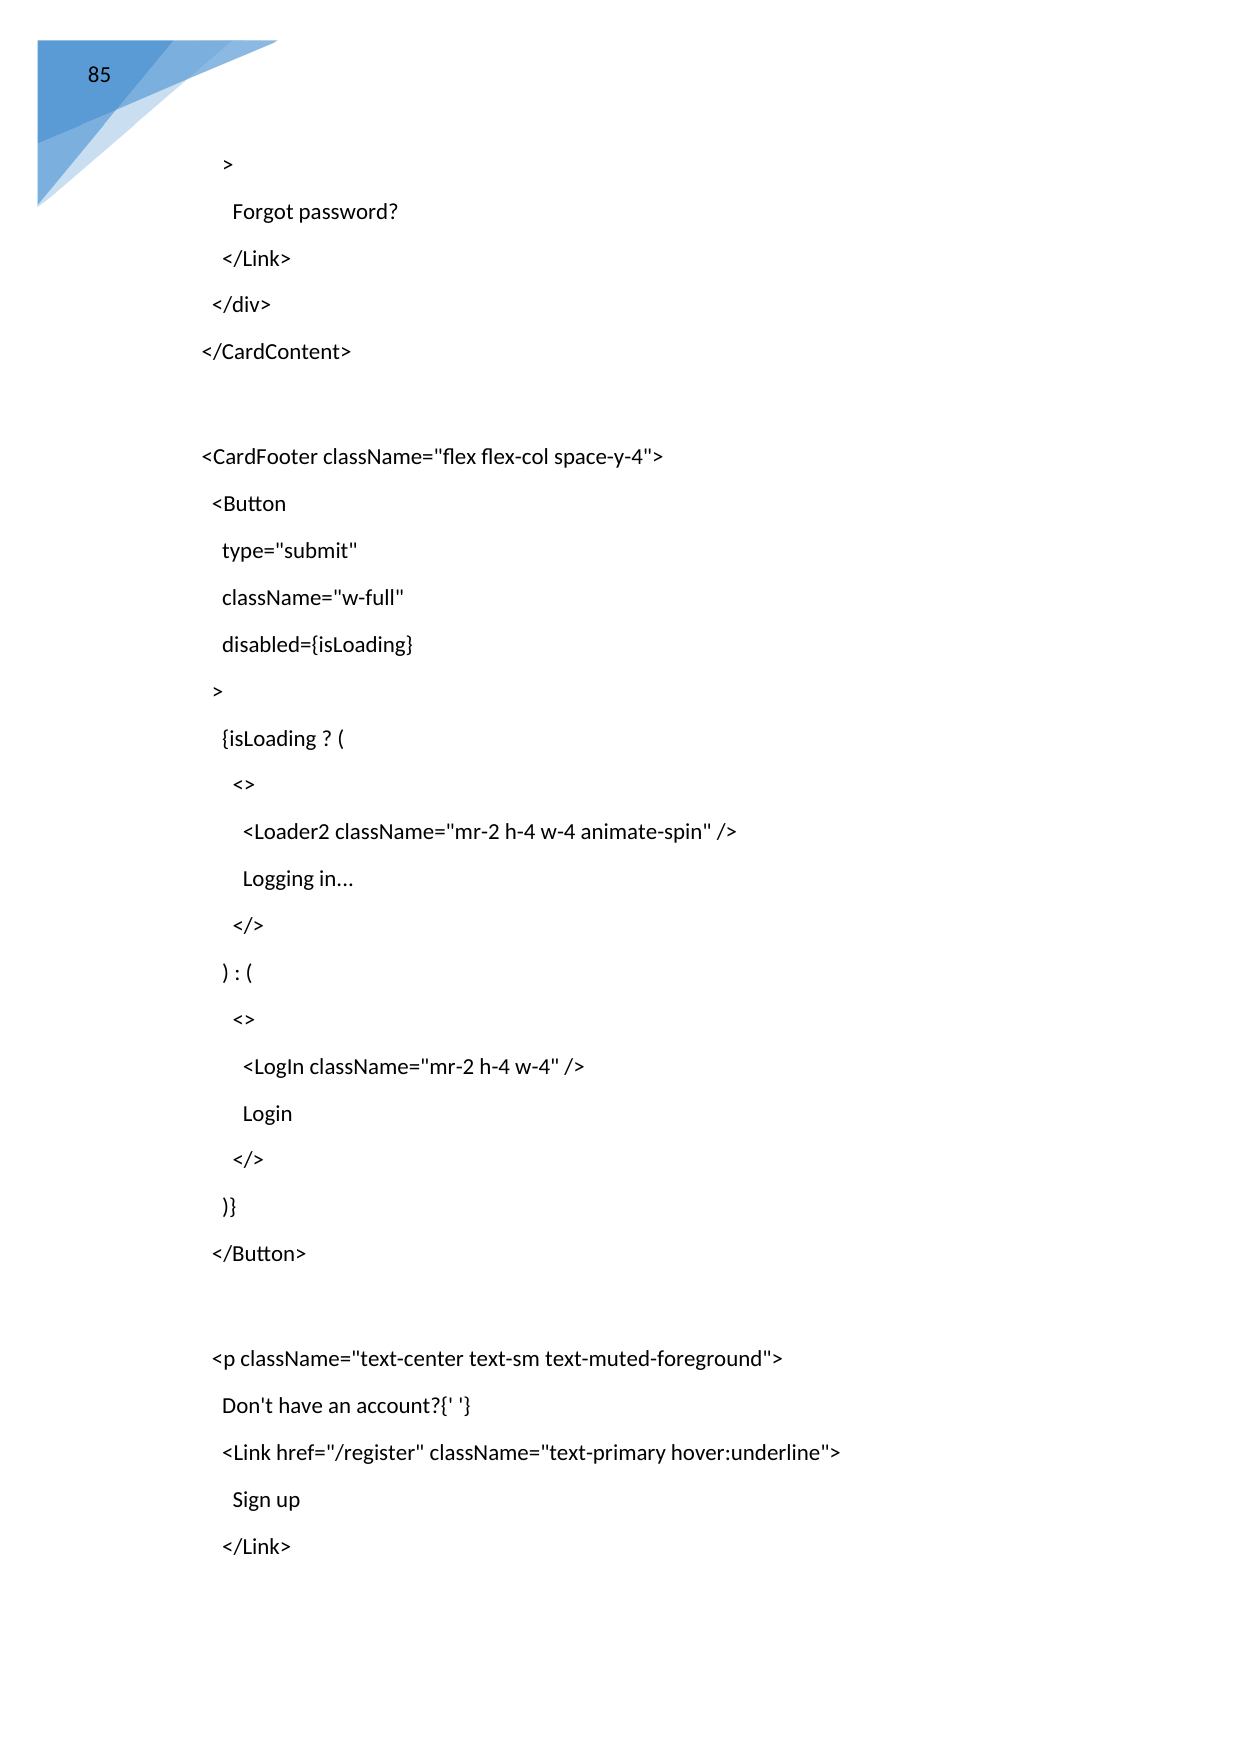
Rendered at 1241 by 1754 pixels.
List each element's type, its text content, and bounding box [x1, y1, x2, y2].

text <LogIn className="mr-2 h-4 w-4" /> [150, 1052, 1090, 1080]
text type="submit" [150, 536, 1090, 564]
text </CardContent> [150, 337, 1090, 366]
text </Button> [150, 1239, 1090, 1267]
text <CardFooter className="flex flex-col space-y-4"> [150, 442, 1090, 471]
picture [37, 40, 279, 209]
text </> [150, 1146, 1090, 1174]
text Forgot password? [150, 197, 1090, 225]
text > [150, 150, 1090, 178]
text </div> [150, 291, 1090, 319]
text Login [150, 1099, 1090, 1127]
text <Loader2 className="mr-2 h-4 w-4 animate-spin" /> [150, 817, 1090, 846]
text <p className="text-center text-sm text-muted-foreground"> [150, 1344, 1090, 1372]
text )} [150, 1192, 1090, 1221]
text <Link href="/register" className="text-primary hover:underline"> [150, 1438, 1090, 1466]
text Sign up [150, 1485, 1090, 1513]
text <> [150, 771, 1090, 799]
text Don't have an account?{' '} [150, 1391, 1090, 1419]
text className="w-full" [150, 583, 1090, 611]
text </> [150, 911, 1090, 939]
text Logging in... [150, 864, 1090, 892]
text > [150, 677, 1090, 705]
text disabled={isLoading} [150, 630, 1090, 658]
text ) : ( [150, 958, 1090, 986]
text </Link> [150, 244, 1090, 272]
text {isLoading ? ( [150, 724, 1090, 752]
text </Link> [150, 1532, 1090, 1560]
text <> [150, 1005, 1090, 1033]
text <Button [150, 489, 1090, 517]
